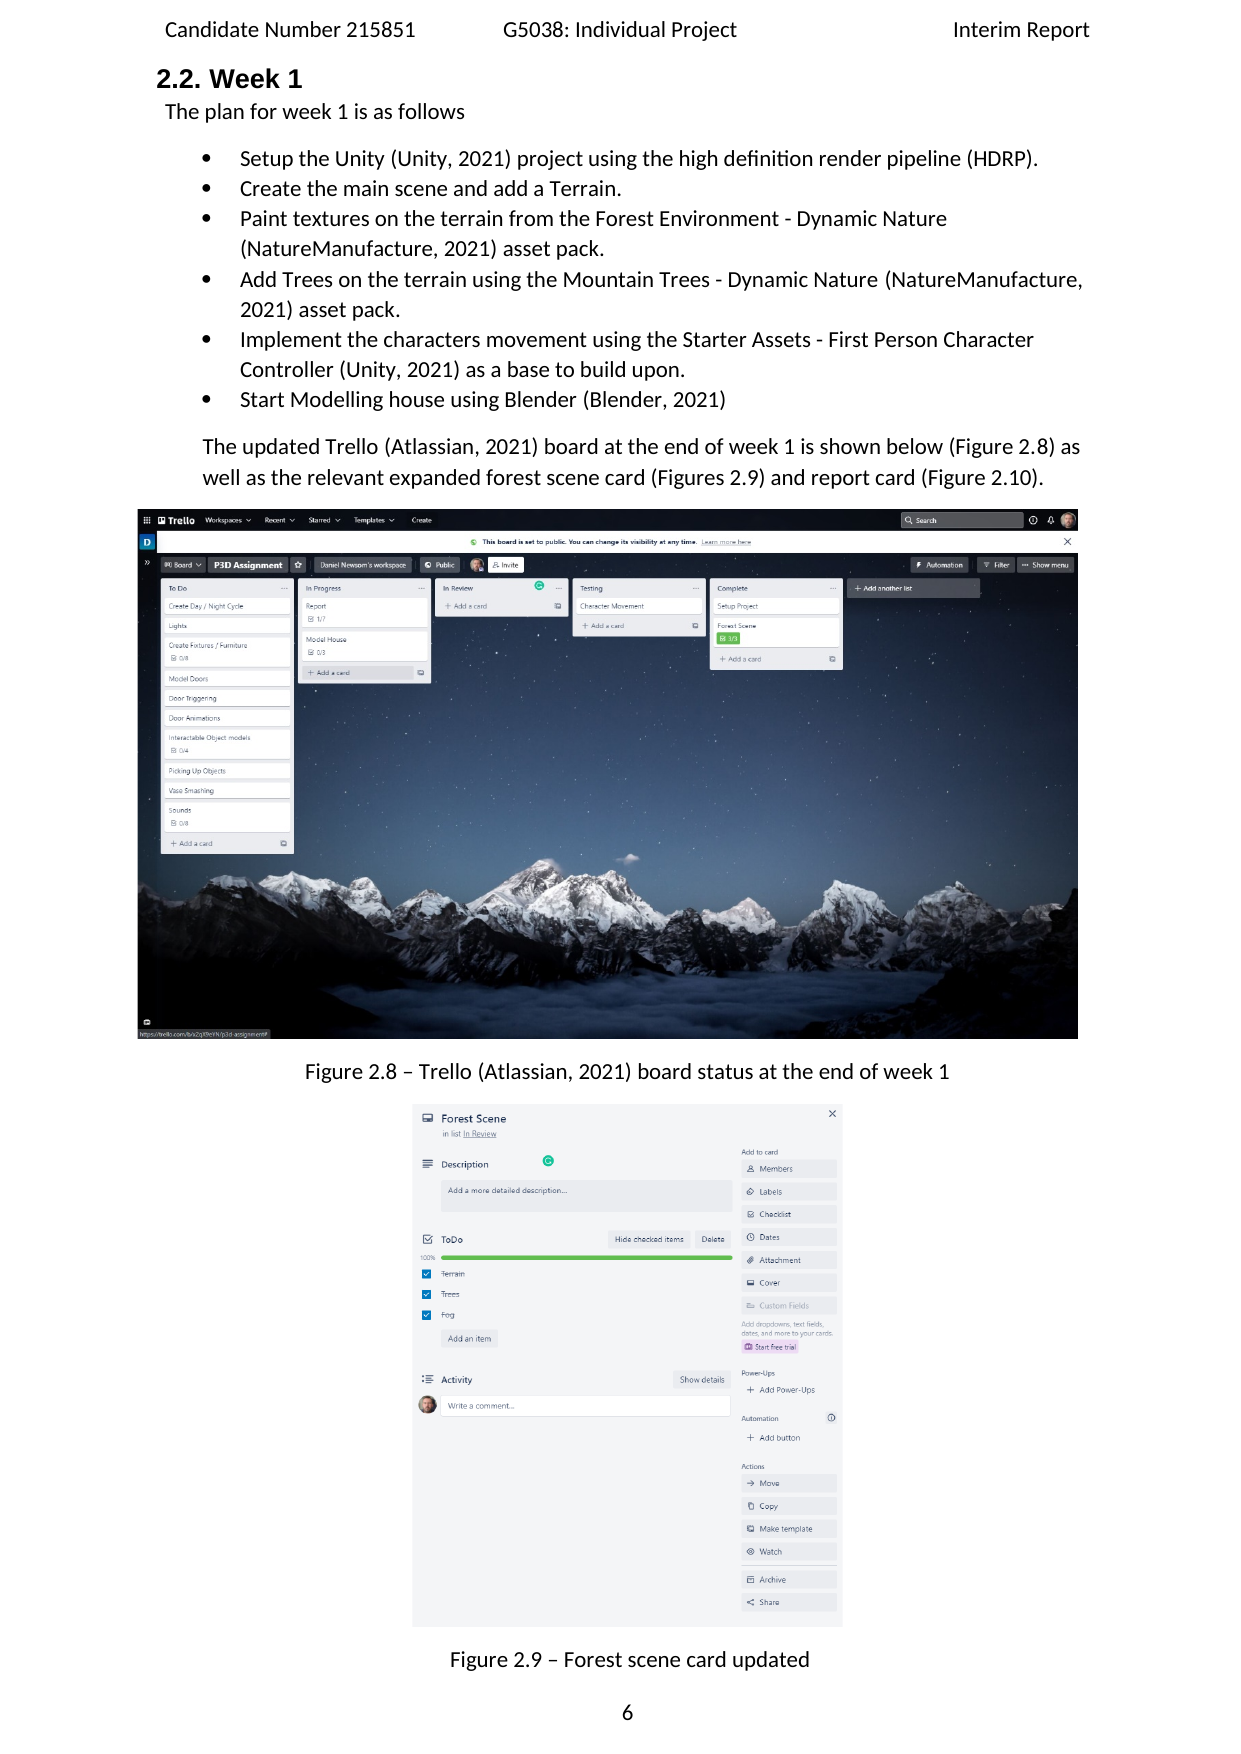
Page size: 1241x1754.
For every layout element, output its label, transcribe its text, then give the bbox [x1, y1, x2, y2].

list Add Trees on the terrain using the Mountain Trees - Dynamic Nature asset pack. [202, 265, 1090, 323]
text Figure 2.8 – Trello board status at the end of week 1 [165, 1057, 1090, 1085]
text Figure 2.9 – Forest scene card updated [390, 1646, 1090, 1673]
list Create the main scene and add a Terrain. [202, 174, 1090, 202]
text The updated Trello board at the end of week 1 is shown below (Figure 2.8) as well as the relevant expanded forest scene card (Figures 2.9) and report card (Figure 2.10). [202, 432, 1090, 491]
list Start Modelling house using Blender [202, 386, 1090, 413]
text The plan for week 1 is as follows [165, 97, 1090, 125]
list Setup the Unity project using the high definition render pipeline (HDRP). [202, 144, 1090, 172]
picture [412, 1104, 843, 1627]
list Paint textures on the terrain from the Forest Environment - Dynamic Nature asset pack. [202, 204, 1090, 262]
picture [137, 509, 1078, 1039]
list Implement the characters movement using the Starter Assets - First Person Character Controller as a base to build upon. [202, 325, 1090, 383]
subtitle Week 1 [156, 63, 1090, 94]
